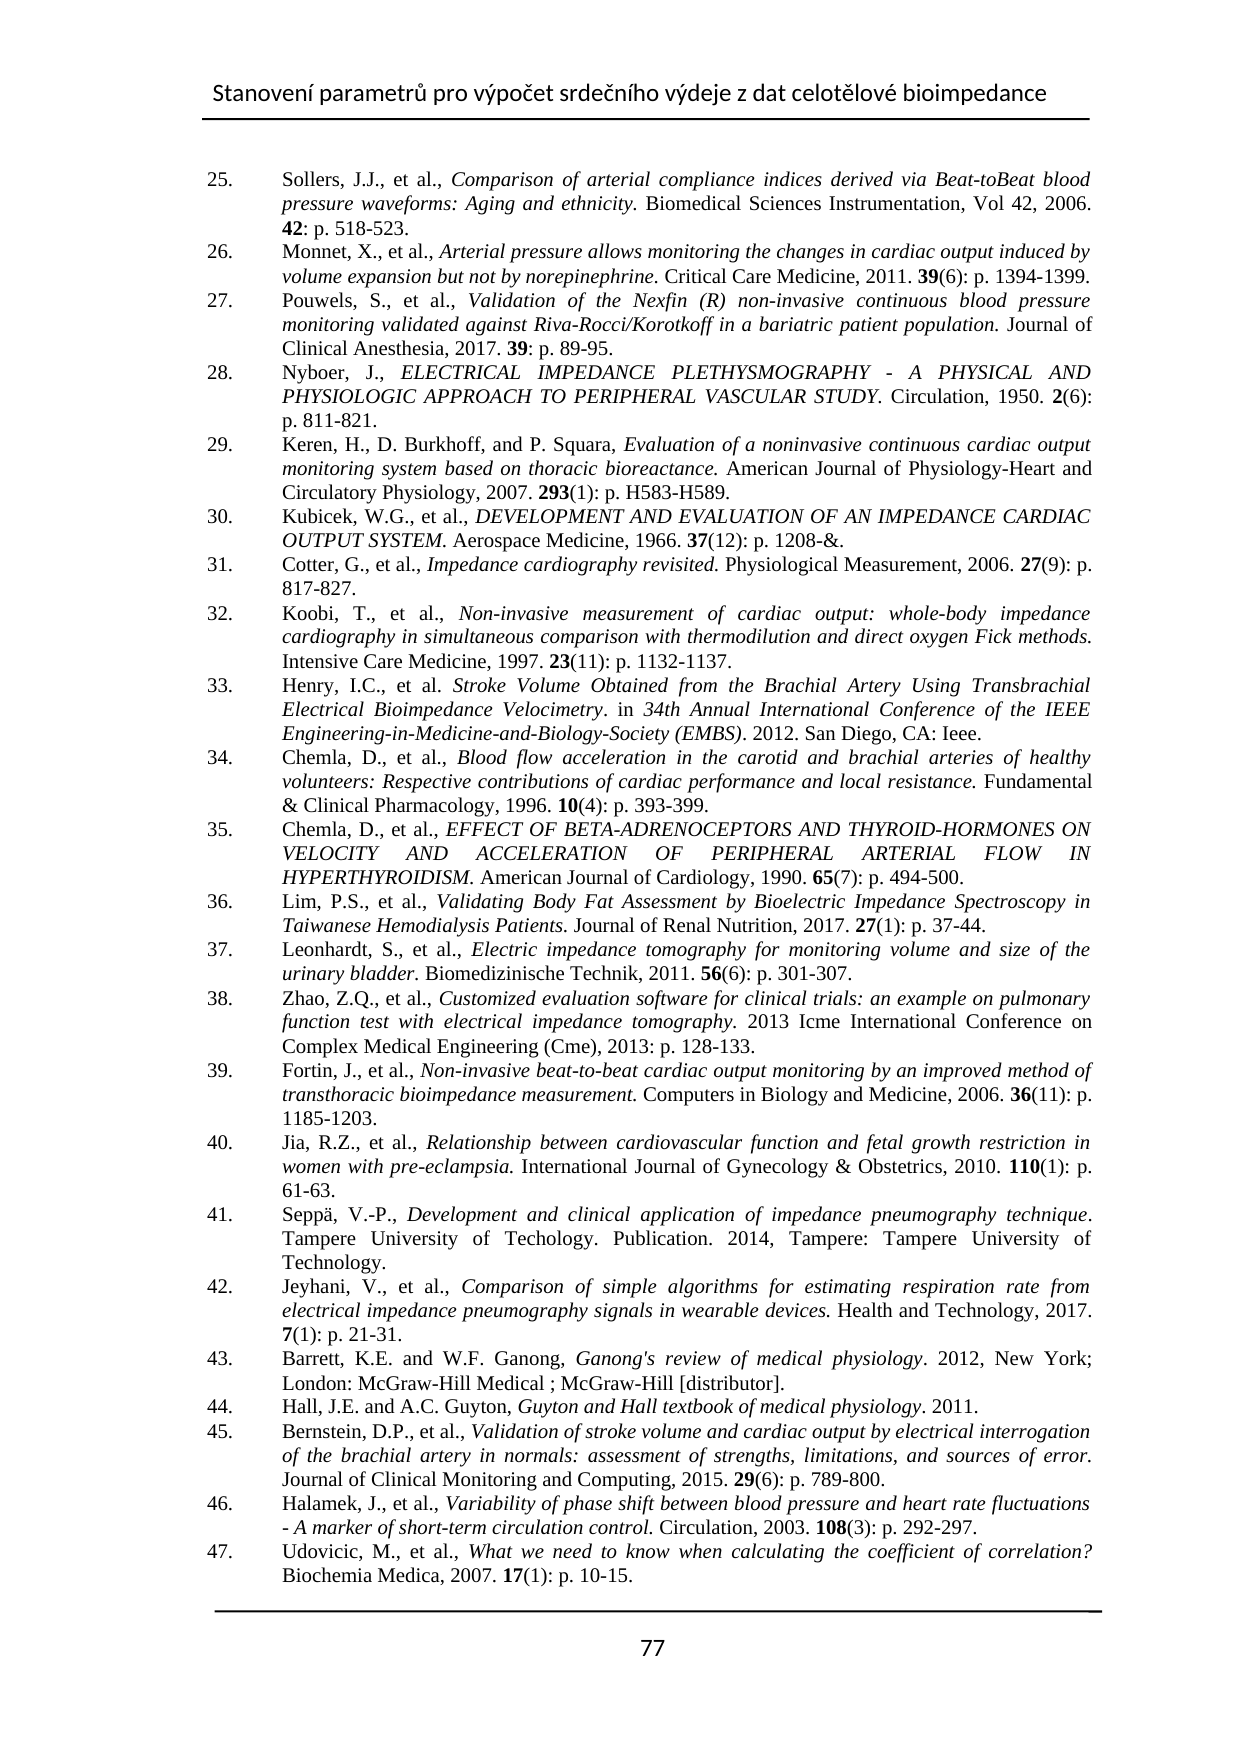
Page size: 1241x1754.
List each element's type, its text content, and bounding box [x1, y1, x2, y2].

text 38. Zhao, Z.Q., et al., Customized evaluation software for clinical trials: an example on pulmonary function test with electrical impedance tomography. 2013 Icme International Conference on Complex Medical Engineering (Cme), 2013: p. 128-133. [207, 985, 1092, 1058]
text 25. Sollers, J.J., et al., Comparison of arterial compliance indices derived via Beat-toBeat blood pressure waveforms: Aging and ethnicity. Biomedical Sciences Instrumentation, Vol 42, 2006. 42: p. 518-523. [207, 167, 1092, 239]
text 42. Jeyhani, V., et al., Comparison of simple algorithms for estimating respiration rate from electrical impedance pneumography signals in wearable devices. Health and Technology, 2017. 7(1): p. 21-31. [207, 1274, 1092, 1346]
text 32. Koobi, T., et al., Non-invasive measurement of cardiac output: whole-body impedance cardiography in simultaneous comparison with thermodilution and direct oxygen Fick methods. Intensive Care Medicine, 1997. 23(11): p. 1132-1137. [207, 600, 1092, 673]
text 45. Bernstein, D.P., et al., Validation of stroke volume and cardiac output by electrical interrogation of the brachial artery in normals: assessment of strengths, limitations, and sources of error. Journal of Clinical Monitoring and Computing, 2015. 29(6): p. 789-800. [207, 1418, 1092, 1491]
text 47. Udovicic, M., et al., What we need to know when calculating the coefficient of correlation? Biochemia Medica, 2007. 17(1): p. 10-15. [207, 1539, 1092, 1587]
text 34. Chemla, D., et al., Blood flow acceleration in the carotid and brachial arteries of healthy volunteers: Respective contributions of cardiac performance and local resistance. Fundamental & Clinical Pharmacology, 1996. 10(4): p. 393-399. [207, 745, 1092, 817]
text 26. Monnet, X., et al., Arterial pressure allows monitoring the changes in cardiac output induced by volume expansion but not by norepinephrine. Critical Care Medicine, 2011. 39(6): p. 1394-1399. [207, 239, 1092, 288]
text 27. Pouwels, S., et al., Validation of the Nexfin (R) non-invasive continuous blood pressure monitoring validated against Riva-Rocci/Korotkoff in a bariatric patient population. Journal of Clinical Anesthesia, 2017. 39: p. 89-95. [207, 288, 1092, 360]
text 40. Jia, R.Z., et al., Relationship between cardiovascular function and fetal growth restriction in women with pre-eclampsia. International Journal of Gynecology & Obstetrics, 2010. 110(1): p. 61-63. [207, 1130, 1092, 1202]
text 29. Keren, H., D. Burkhoff, and P. Squara, Evaluation of a noninvasive continuous cardiac output monitoring system based on thoracic bioreactance. American Journal of Physiology-Heart and Circulatory Physiology, 2007. 293(1): p. H583-H589. [207, 432, 1092, 504]
text 30. Kubicek, W.G., et al., DEVELOPMENT AND EVALUATION OF AN IMPEDANCE CARDIAC OUTPUT SYSTEM. Aerospace Medicine, 1966. 37(12): p. 1208-&. [207, 504, 1092, 552]
text 35. Chemla, D., et al., EFFECT OF BETA-ADRENOCEPTORS AND THYROID-HORMONES ON VELOCITY AND ACCELERATION OF PERIPHERAL ARTERIAL FLOW IN HYPERTHYROIDISM. American Journal of Cardiology, 1990. 65(7): p. 494-500. [207, 817, 1092, 889]
text 37. Leonhardt, S., et al., Electric impedance tomography for monitoring volume and size of the urinary bladder. Biomedizinische Technik, 2011. 56(6): p. 301-307. [207, 937, 1092, 985]
text 31. Cotter, G., et al., Impedance cardiography revisited. Physiological Measurement, 2006. 27(9): p. 817-827. [207, 552, 1092, 600]
text 39. Fortin, J., et al., Non-invasive beat-to-beat cardiac output monitoring by an improved method of transthoracic bioimpedance measurement. Computers in Biology and Medicine, 2006. 36(11): p. 1185-1203. [207, 1058, 1092, 1130]
text 43. Barrett, K.E. and W.F. Ganong, Ganong's review of medical physiology. 2012, New York; London: McGraw-Hill Medical ; McGraw-Hill [distributor]. [207, 1346, 1092, 1394]
text 28. Nyboer, J., ELECTRICAL IMPEDANCE PLETHYSMOGRAPHY - A PHYSICAL AND PHYSIOLOGIC APPROACH TO PERIPHERAL VASCULAR STUDY. Circulation, 1950. 2(6): p. 811-821. [207, 360, 1092, 432]
text 33. Henry, I.C., et al. Stroke Volume Obtained from the Brachial Artery Using Transbrachial Electrical Bioimpedance Velocimetry. in 34th Annual International Conference of the IEEE Engineering-in-Medicine-and-Biology-Society (EMBS). 2012. San Diego, CA: Ieee. [207, 673, 1092, 745]
text 46. Halamek, J., et al., Variability of phase shift between blood pressure and heart rate fluctuations - A marker of short-term circulation control. Circulation, 2003. 108(3): p. 292-297. [207, 1491, 1092, 1539]
text 41. Seppä, V.-P., Development and clinical application of impedance pneumography technique. Tampere University of Techology. Publication. 2014, Tampere: Tampere University of Technology. [207, 1202, 1092, 1274]
text 36. Lim, P.S., et al., Validating Body Fat Assessment by Bioelectric Impedance Spectroscopy in Taiwanese Hemodialysis Patients. Journal of Renal Nutrition, 2017. 27(1): p. 37-44. [207, 889, 1092, 937]
text 44. Hall, J.E. and A.C. Guyton, Guyton and Hall textbook of medical physiology. 2011. [207, 1394, 1092, 1418]
